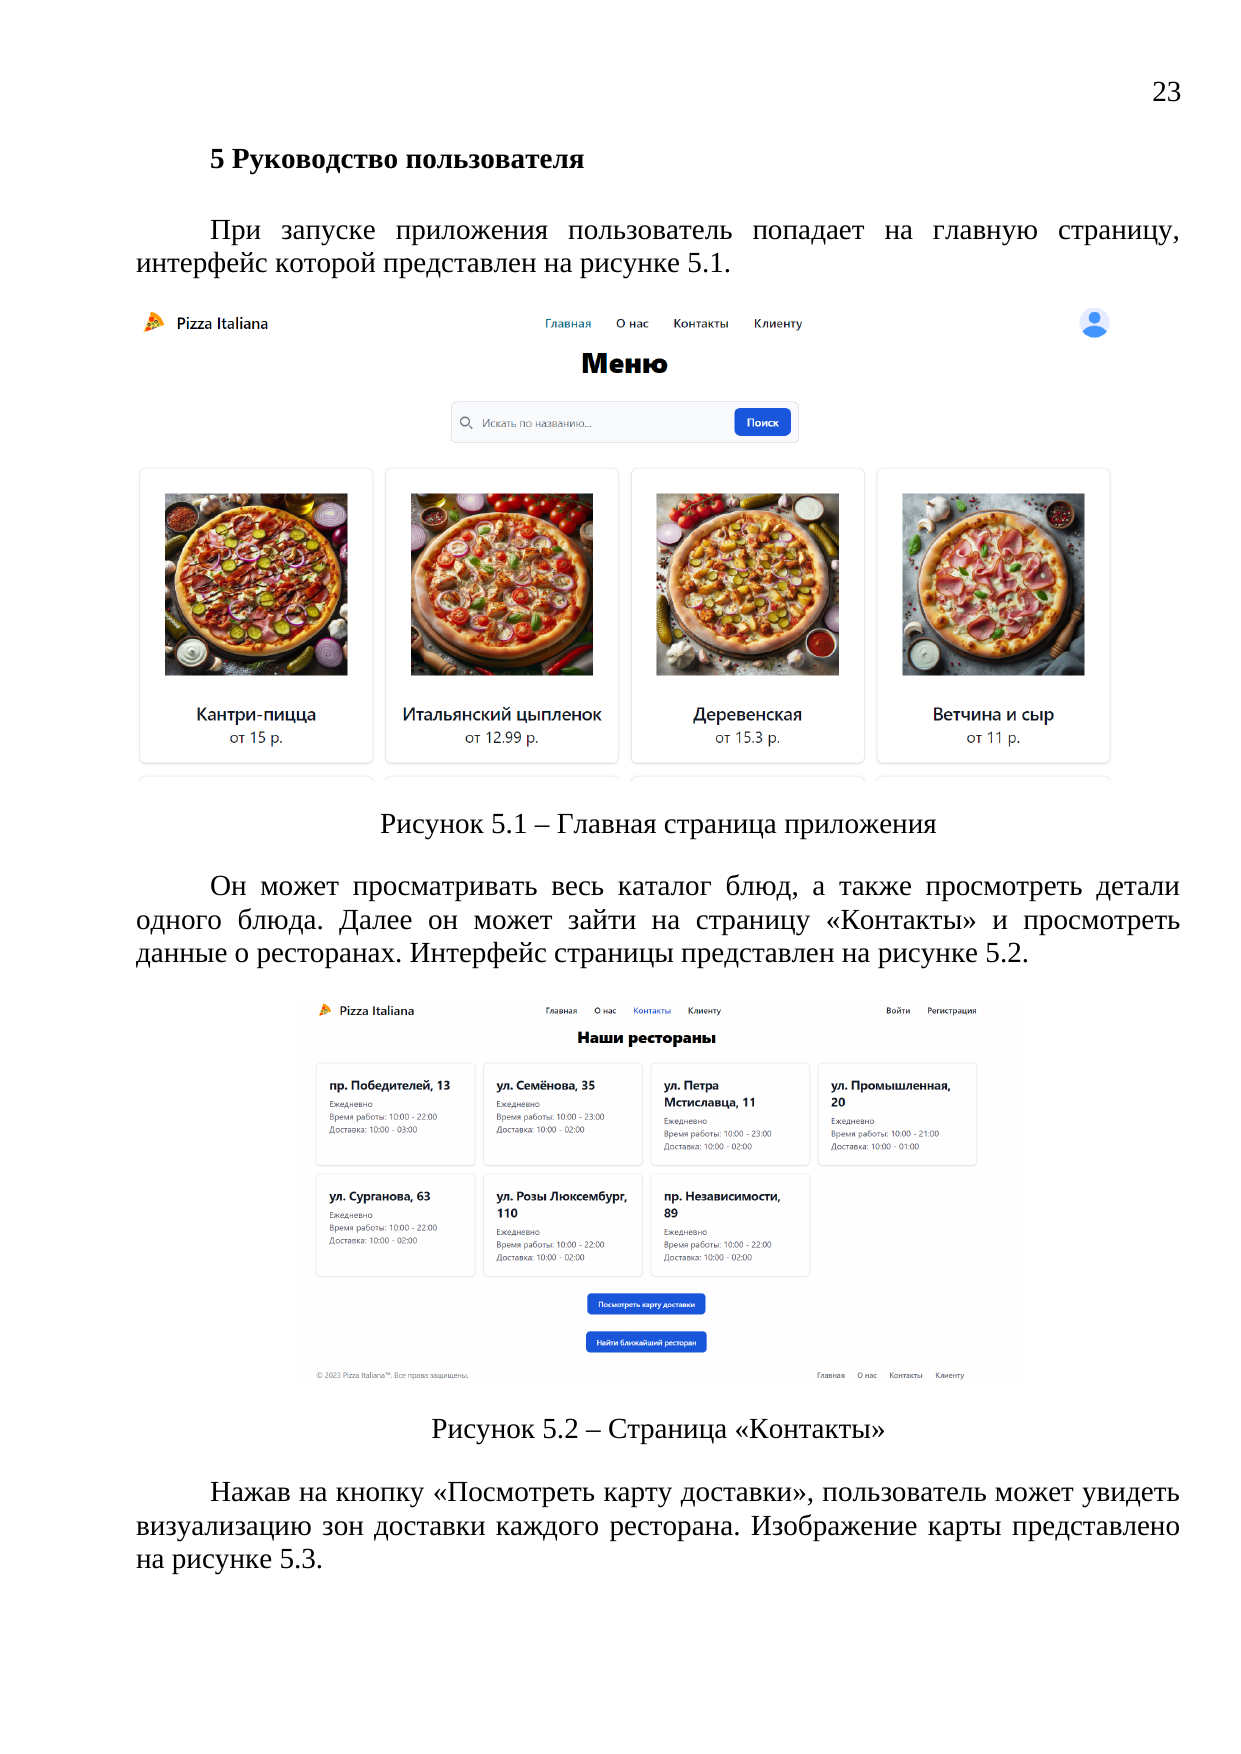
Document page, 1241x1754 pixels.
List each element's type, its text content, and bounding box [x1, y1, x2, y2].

text Рисунок 5.2 – Страница «Контакты» [136, 1412, 1181, 1445]
text Он может просматривать весь каталог блюд, а также просмотреть детали одного блюда. Далее он может зайти на страницу «Контакты» и просмотреть данные о ресторанах. Интерфейс страницы представлен на рисунке 5.2. [136, 868, 1181, 969]
picture [135, 308, 1182, 781]
text Рисунок 5.1 – Главная страница приложения [136, 806, 1181, 839]
picture [292, 998, 1025, 1387]
text При запуске приложения пользователь попадает на главную страницу, интерфейс которой представлен на рисунке 5.1. [136, 212, 1181, 279]
text Нажав на кнопку «Посмотреть карту доставки», пользователь может увидеть визуализацию зон доставки каждого ресторана. Изображение карты представлено на рисунке 5.3. [136, 1474, 1181, 1575]
text 5 Руководство пользователя [136, 141, 1181, 174]
